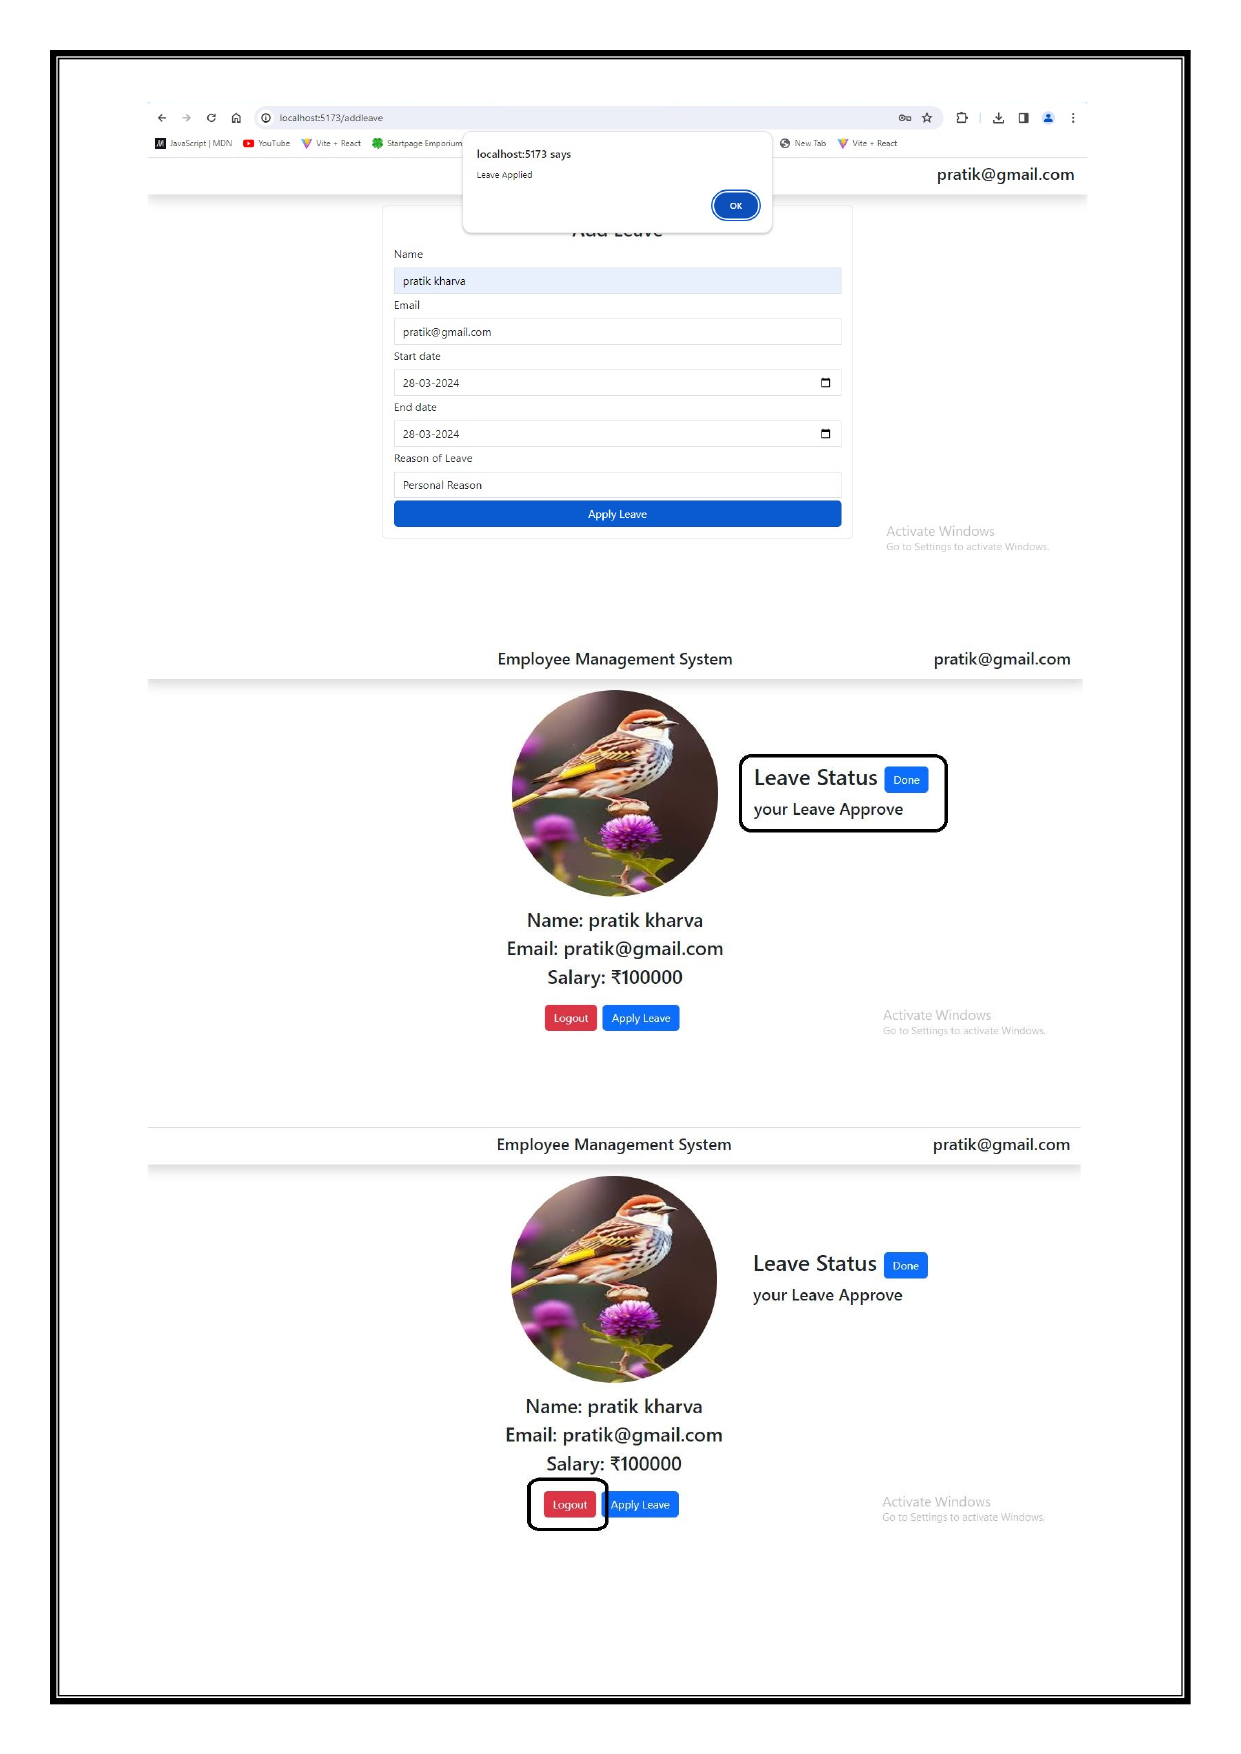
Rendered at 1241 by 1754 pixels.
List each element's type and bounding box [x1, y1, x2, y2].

picture [147, 1127, 1081, 1535]
picture [147, 102, 1088, 552]
picture [147, 645, 1083, 1036]
